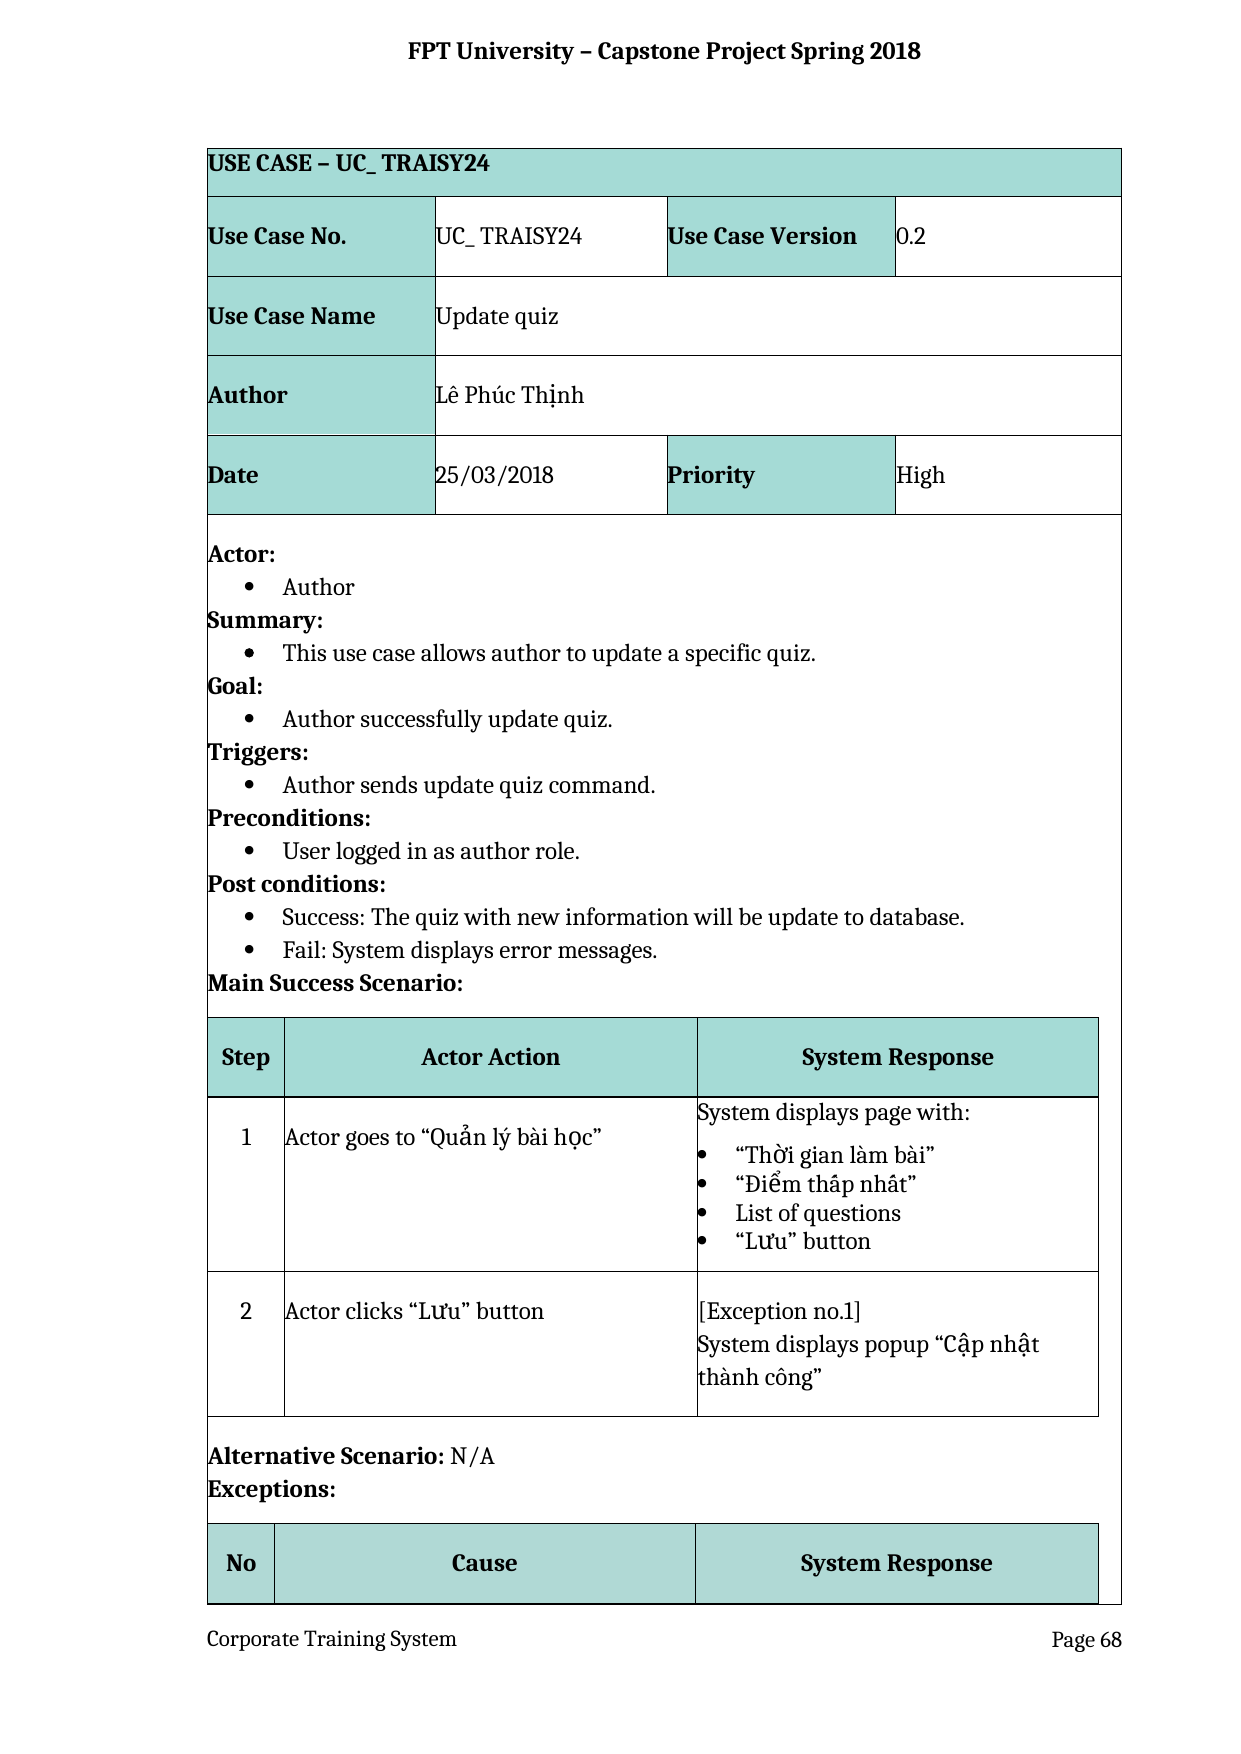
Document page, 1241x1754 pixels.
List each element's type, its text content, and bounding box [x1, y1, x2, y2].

table_cell Author [208, 356, 435, 434]
table_cell Lê Phúc Thịnh [436, 356, 1121, 434]
table_cell 0.2 [896, 197, 1121, 276]
table_cell UC_ TRAISY24 [436, 197, 667, 276]
table_cell High [896, 436, 1121, 514]
table_cell Priority [668, 436, 895, 514]
table_cell Use Case Name [208, 277, 435, 355]
table_cell Use Case Version [668, 197, 895, 276]
table_cell Use Case No. [208, 197, 435, 276]
table_cell Date [208, 436, 435, 514]
table_cell Update quiz [436, 277, 1121, 355]
table_header USE CASE – UC_ TRAISY24 [208, 149, 1121, 196]
table_cell 25/03/2018 [436, 436, 667, 514]
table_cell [208, 515, 1121, 1604]
